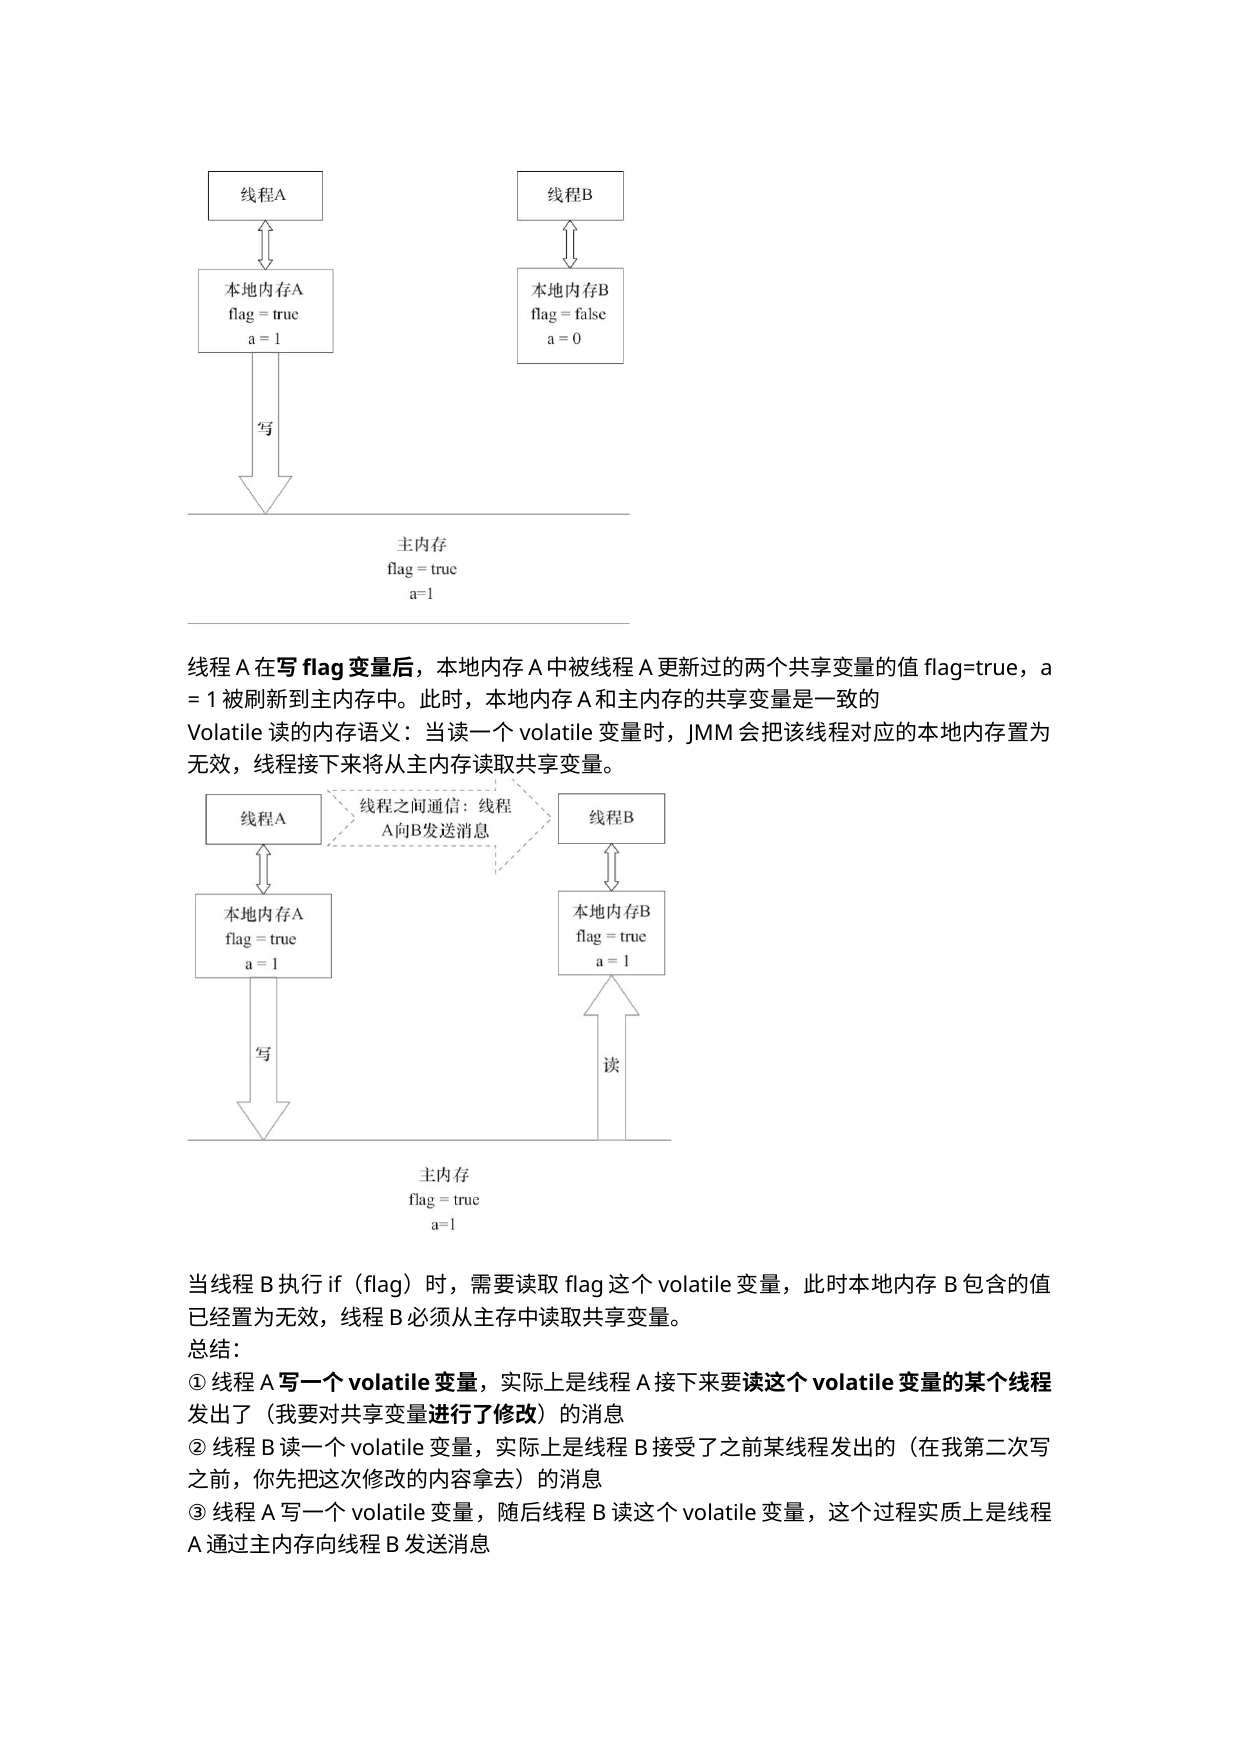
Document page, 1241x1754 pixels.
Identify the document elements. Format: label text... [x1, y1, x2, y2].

picture [187, 779, 672, 1249]
text 总结： [187, 1332, 1053, 1364]
text 线程A写一个volatile变量，实际上是线程A接下来要读这个volatile变量的某个线程发出了（我要对共享变量进行了修改）的消息 [187, 1364, 1053, 1429]
text 线程A在写flag变量后，本地内存A中被线程A更新过的两个共享变量的值flag=true，a = 1被刷新到主内存中。此时，本地内存A和主内存的共享变量是一致的 [187, 649, 1053, 714]
text 当线程B执行if（flag）时，需要读取flag这个volatile变量，此时本地内存B包含的值已经置为无效，线程B必须从主存中读取共享变量。 [187, 1267, 1053, 1332]
text 线程A写一个volatile变量，随后线程B读这个volatile变量，这个过程实质上是线程A通过主内存向线程B发送消息 [187, 1494, 1053, 1559]
picture [187, 162, 630, 626]
text Volatile读的内存语义：当读一个volatile变量时，JMM会把该线程对应的本地内存置为无效，线程接下来将从主内存读取共享变量。 [187, 714, 1053, 779]
text 线程B读一个volatile变量，实际上是线程B接受了之前某线程发出的（在我第二次写之前，你先把这次修改的内容拿去）的消息 [187, 1429, 1053, 1494]
